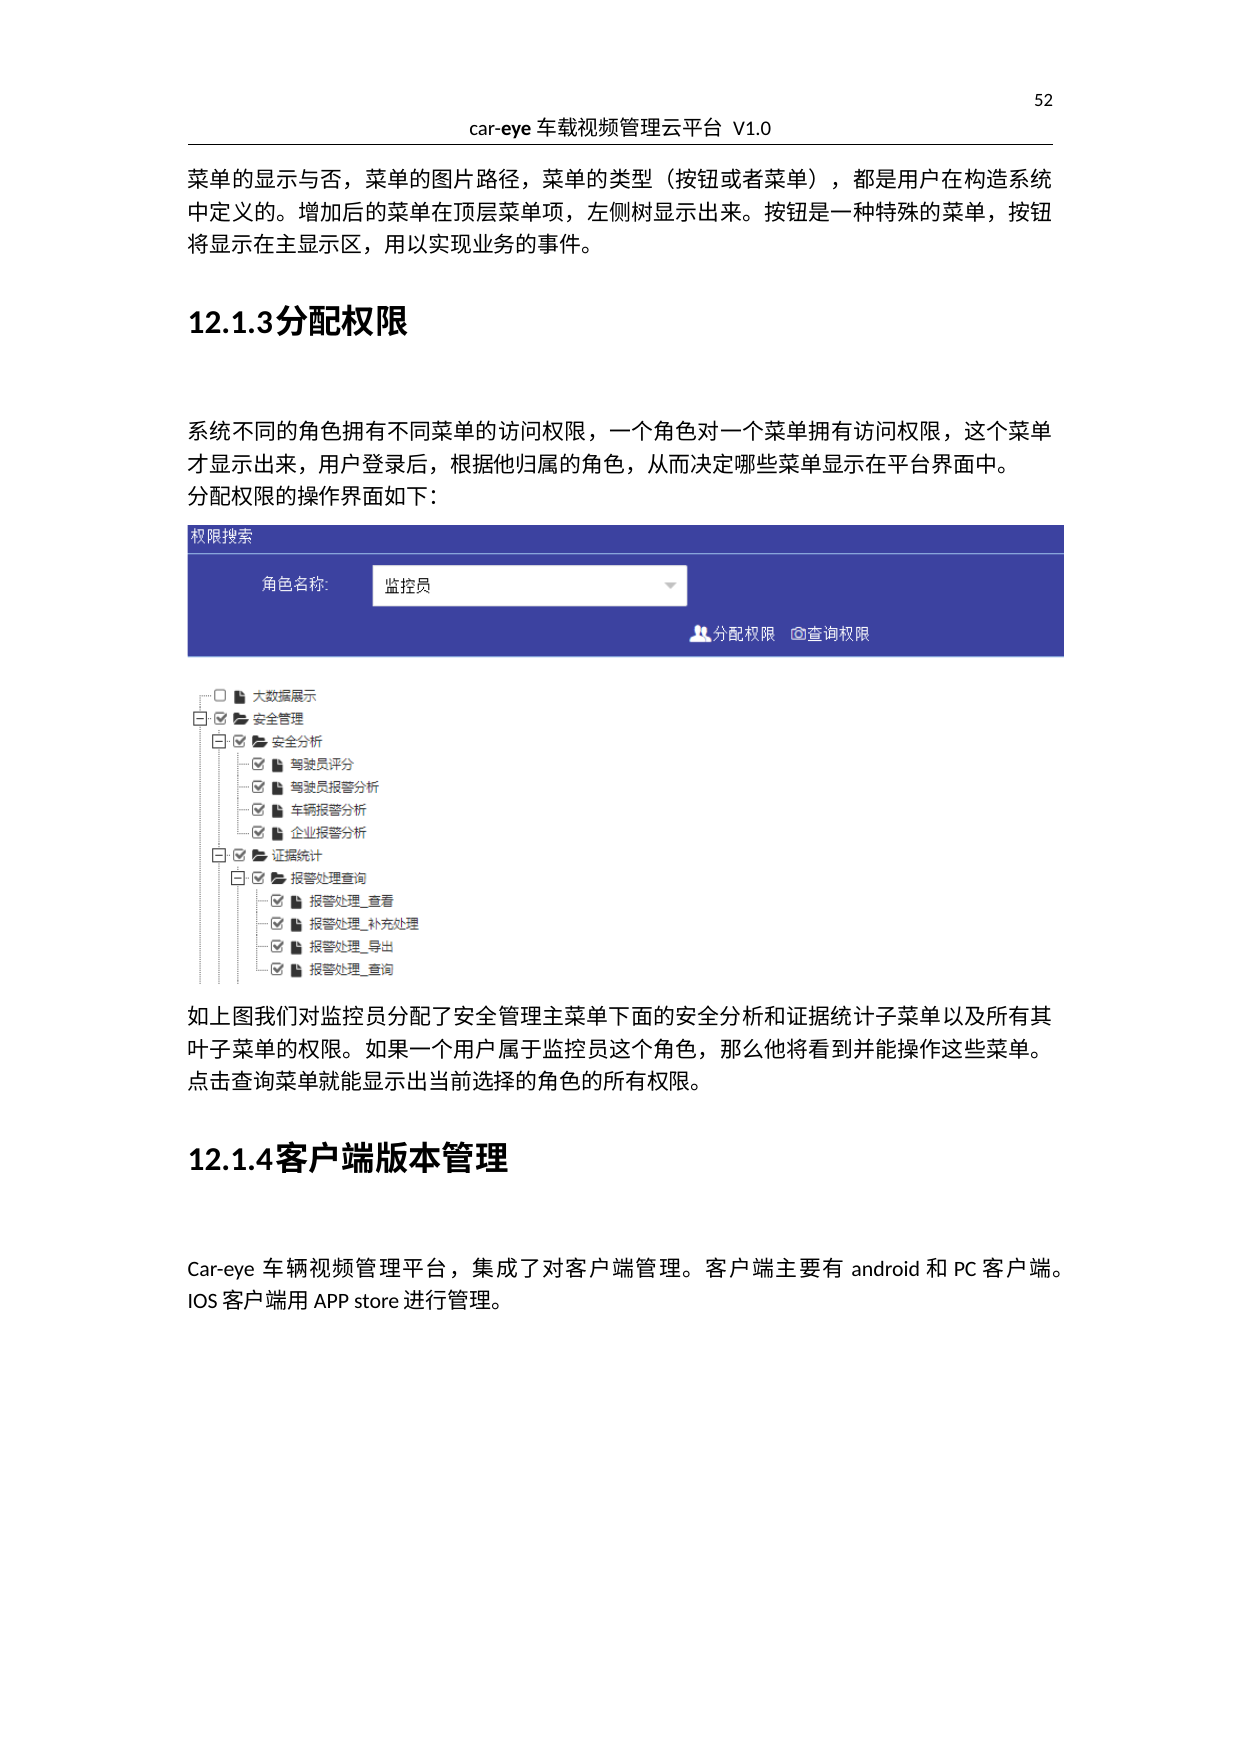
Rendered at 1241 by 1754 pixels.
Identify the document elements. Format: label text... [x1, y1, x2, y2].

text 系统不同的角色拥有不同菜单的访问权限，一个角色对一个菜单拥有访问权限，这个菜单才显示出来，用户登录后，根据他归属的角色，从而决定哪些菜单显示在平台界面中。 [187, 414, 1053, 479]
text 分配权限的操作界面如下： [187, 479, 1053, 511]
text 菜单的显示与否，菜单的图片路径，菜单的类型（按钮或者菜单），都是用户在构造系统中定义的。增加后的菜单在顶层菜单项，左侧树显示出来。按钮是一种特殊的菜单，按钮将显示在主显示区，用以实现业务的事件。 [187, 162, 1053, 259]
subtitle 分配权限 [187, 287, 1053, 352]
text Car-eye 车辆视频管理平台，集成了对客户端管理。客户端主要有android和PC客户端。IOS客户端用APP store进行管理。 [187, 1251, 1053, 1316]
subtitle 客户端版本管理 [187, 1123, 1053, 1188]
picture [187, 525, 1064, 985]
text 如上图我们对监控员分配了安全管理主菜单下面的安全分析和证据统计子菜单以及所有其叶子菜单的权限。如果一个用户属于监控员这个角色，那么他将看到并能操作这些菜单。点击查询菜单就能显示出当前选择的角色的所有权限。 [187, 999, 1053, 1096]
